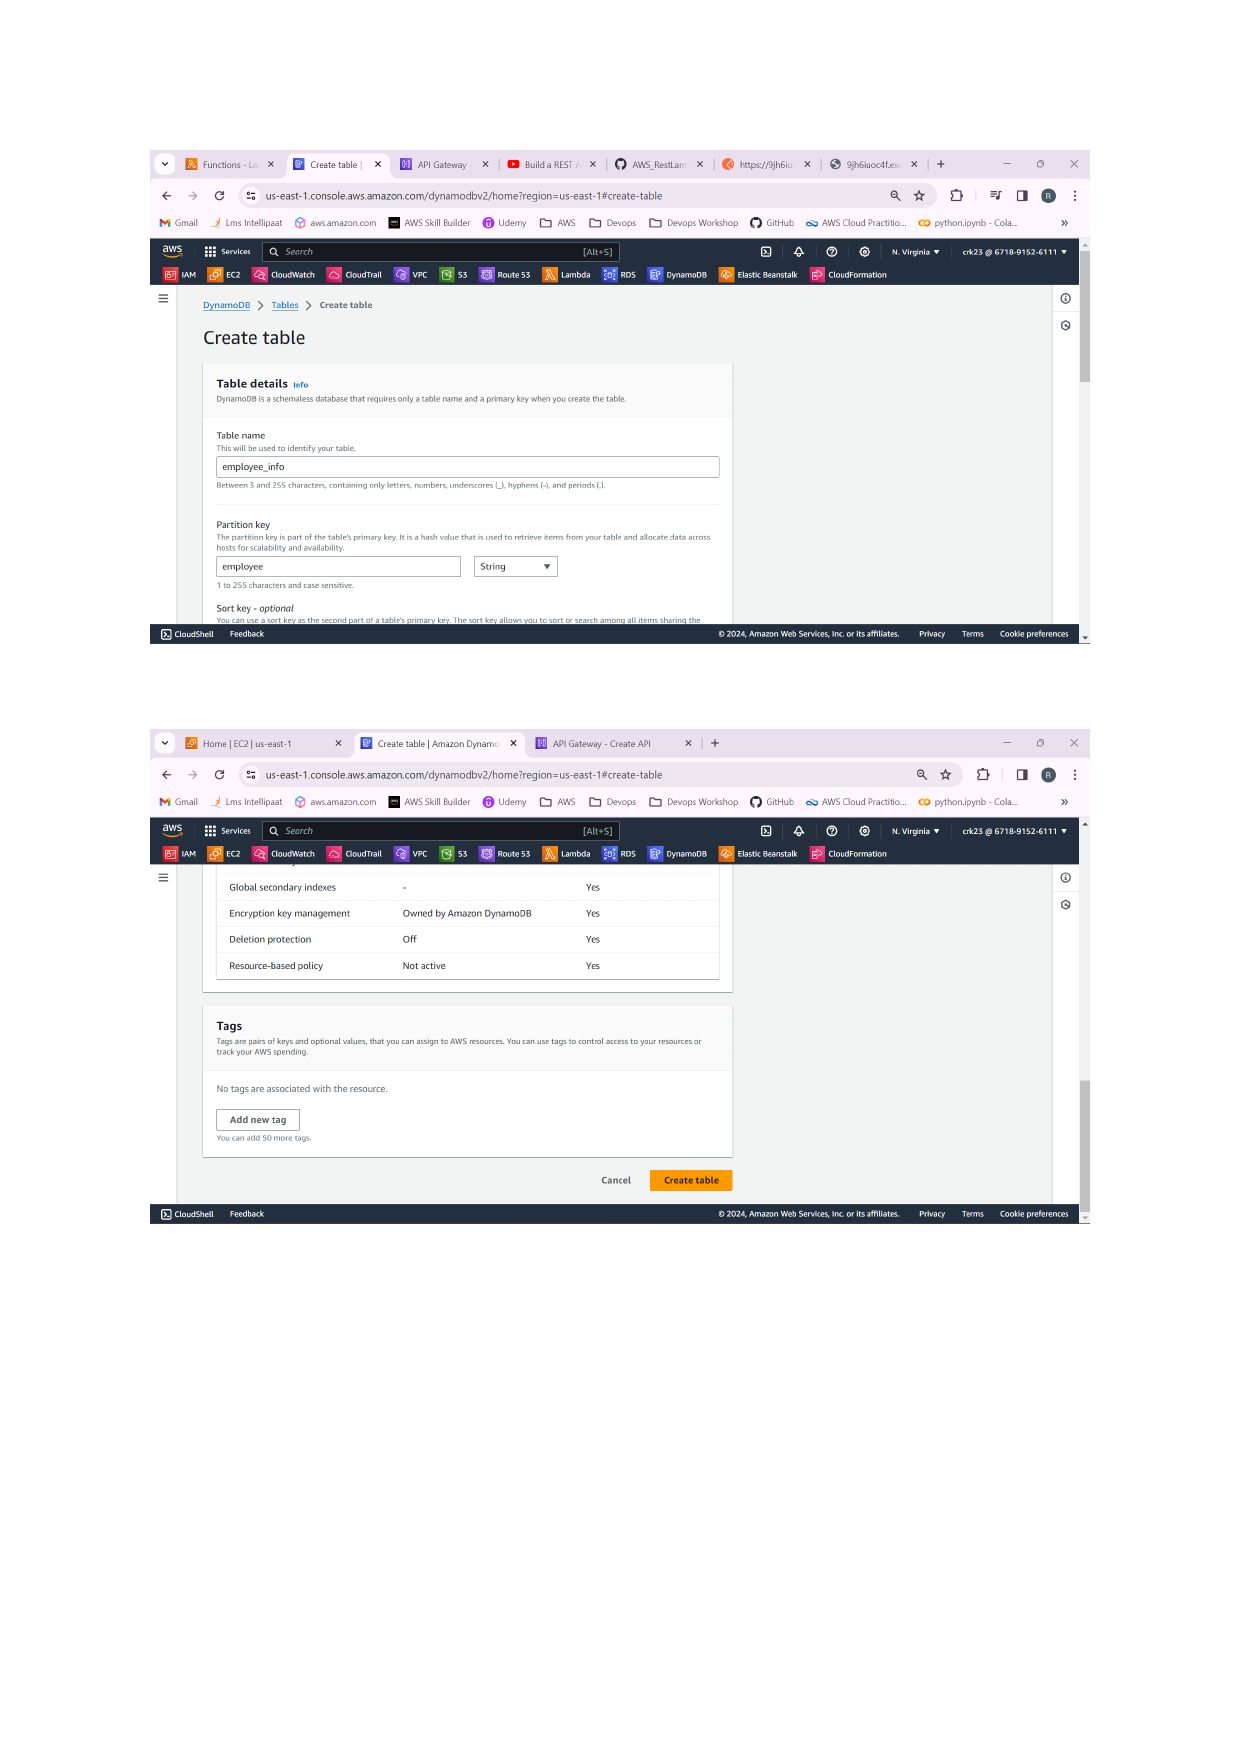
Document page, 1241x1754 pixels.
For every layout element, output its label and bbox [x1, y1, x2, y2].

picture [150, 729, 1091, 1224]
picture [150, 150, 1091, 644]
